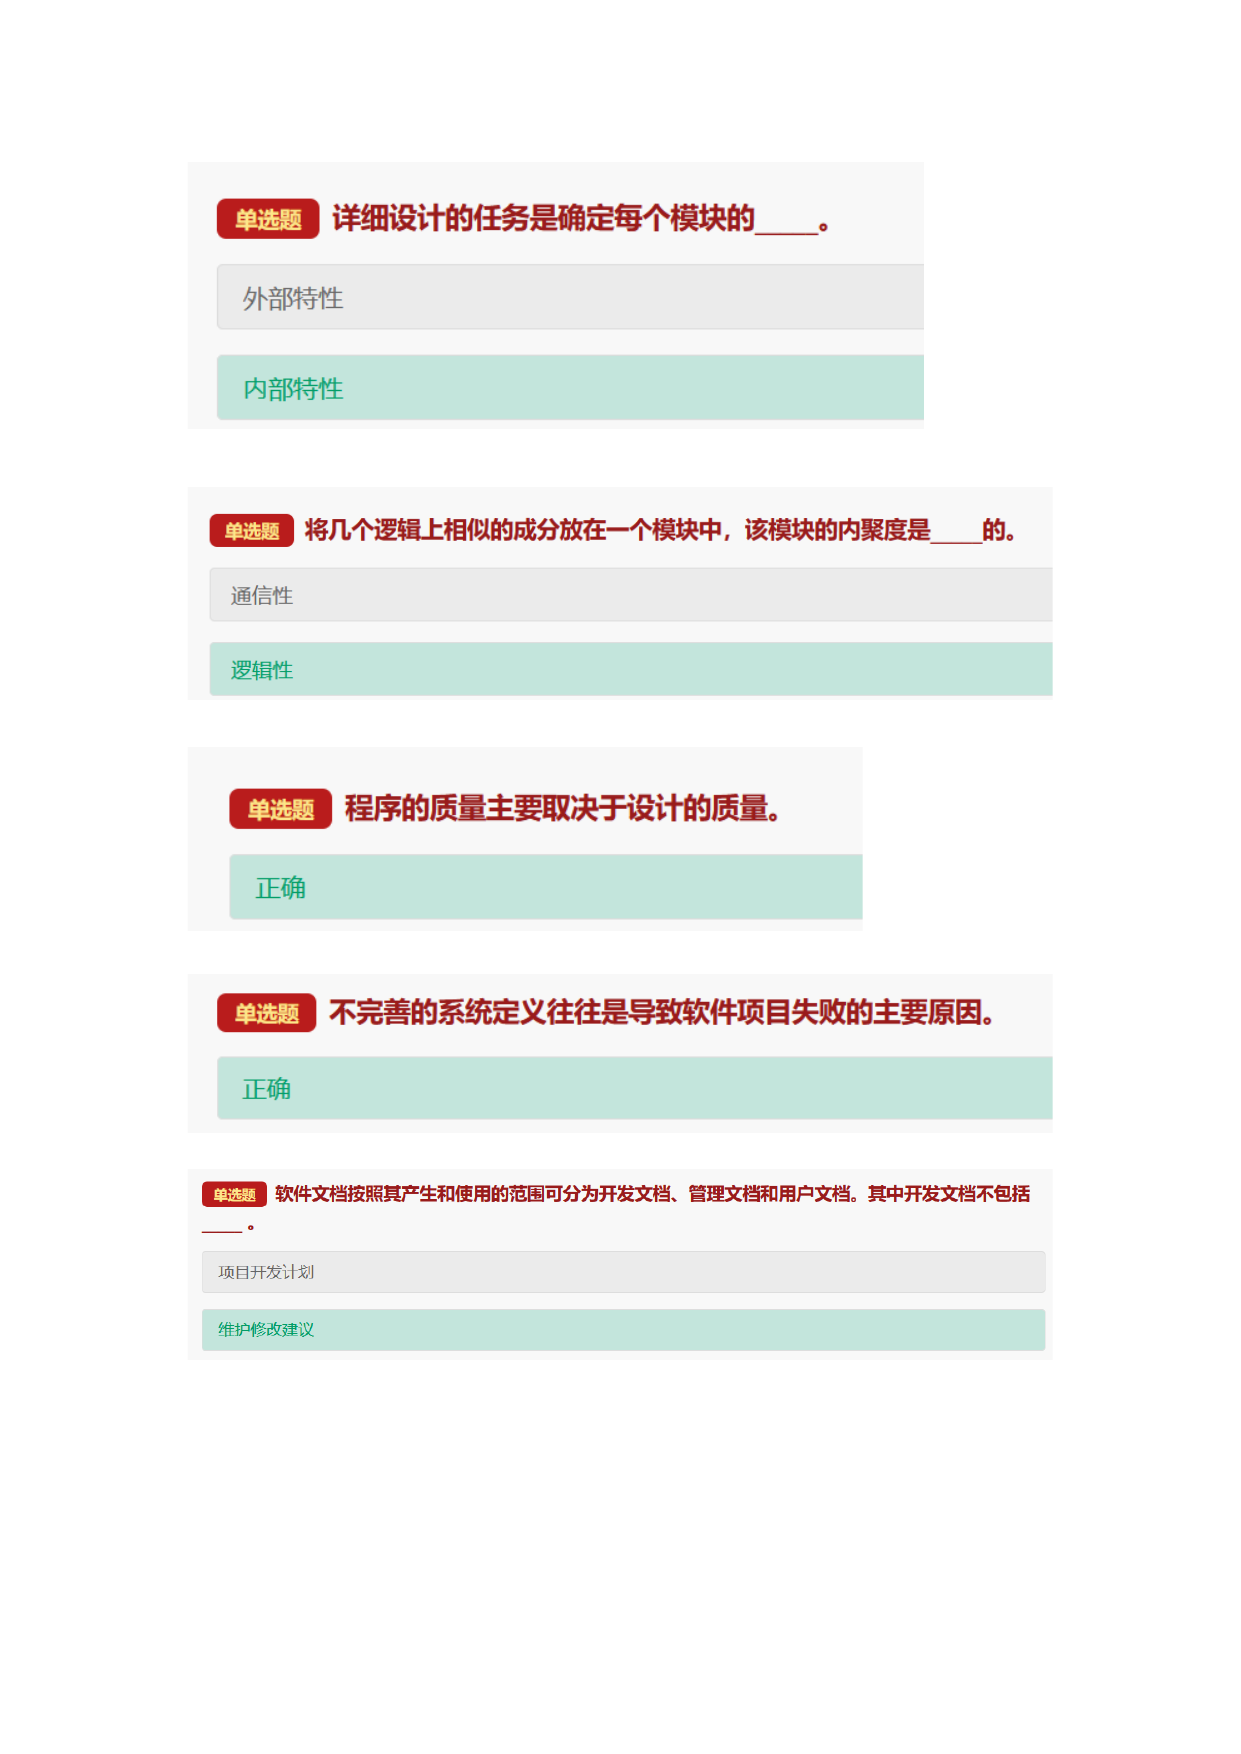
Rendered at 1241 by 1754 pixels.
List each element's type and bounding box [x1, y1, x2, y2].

picture [187, 974, 1053, 1133]
picture [187, 487, 1053, 700]
picture [187, 747, 863, 931]
picture [187, 1169, 1053, 1360]
picture [187, 162, 924, 429]
